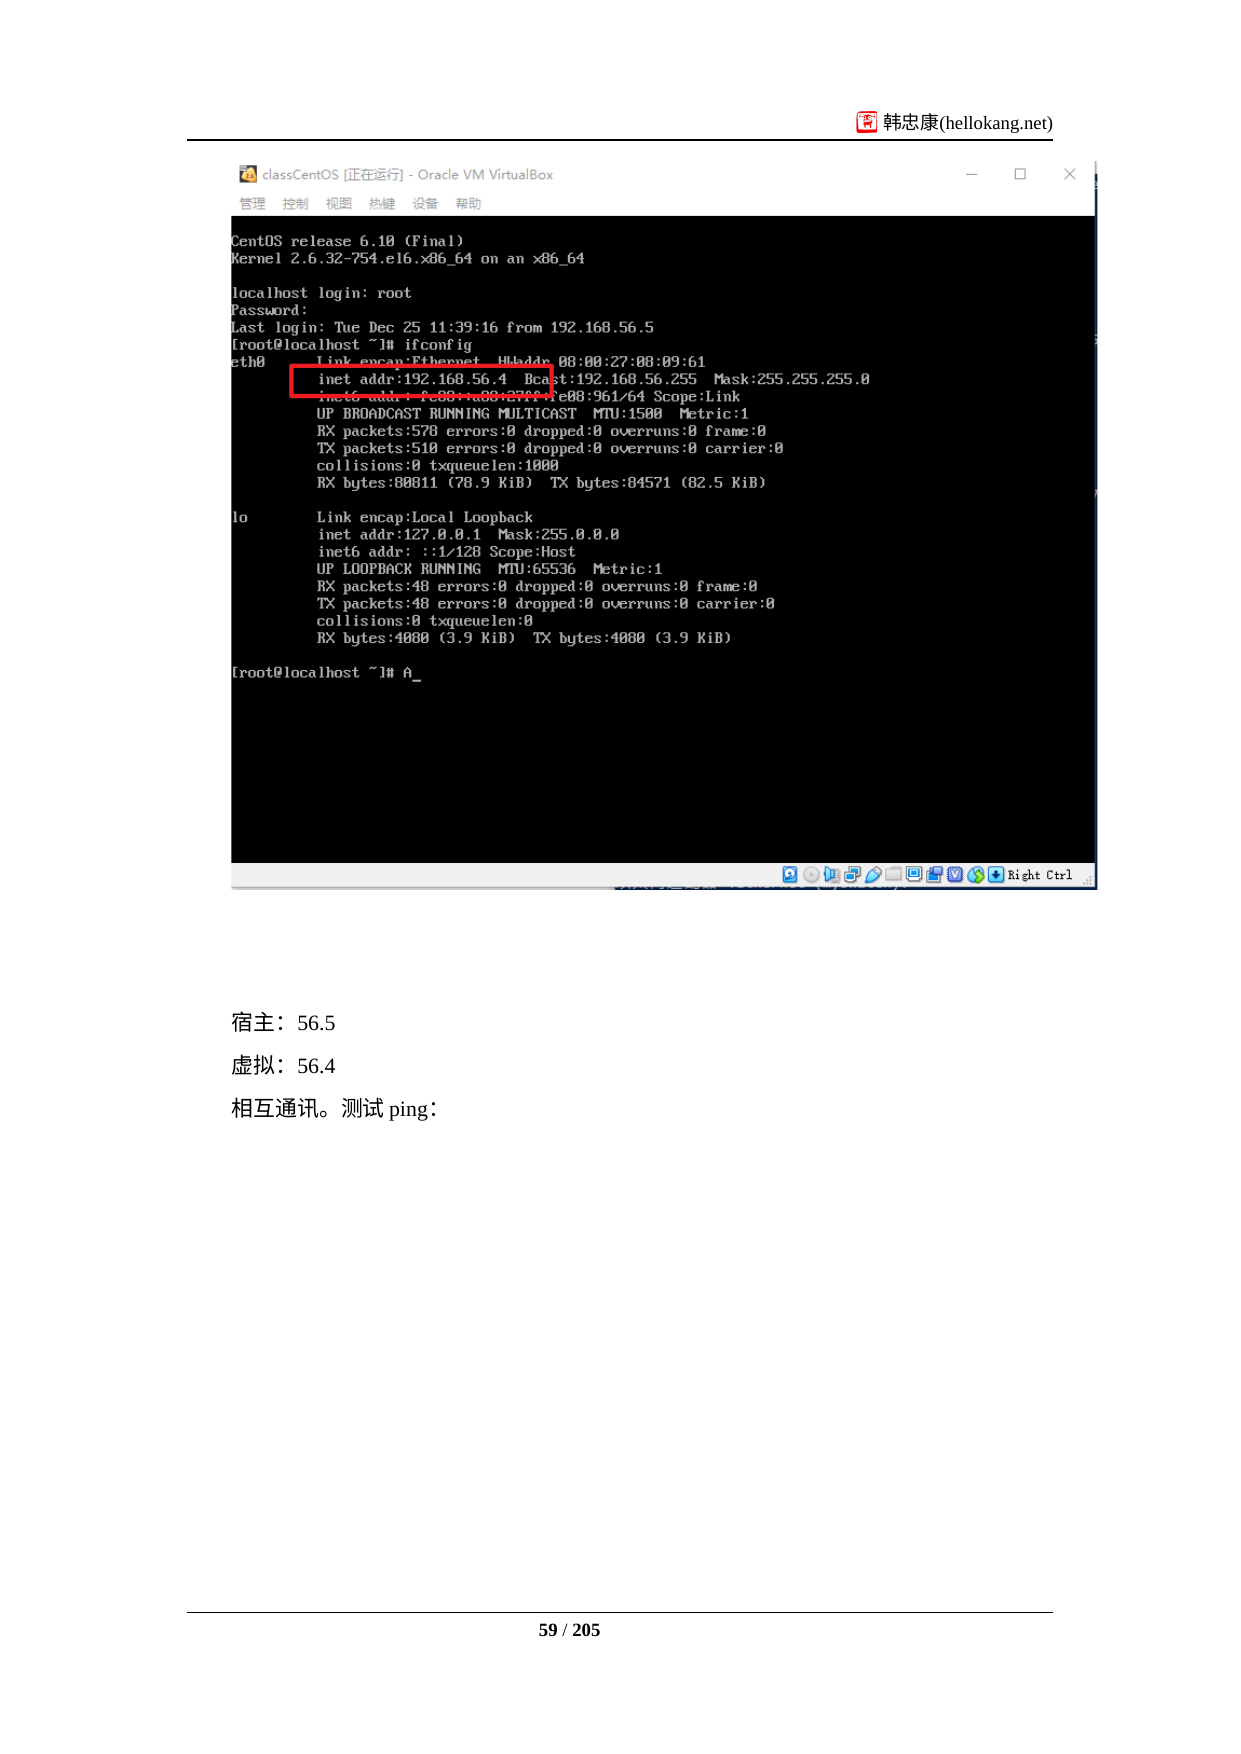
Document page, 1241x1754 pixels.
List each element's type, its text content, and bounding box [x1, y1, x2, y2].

picture [856, 111, 878, 133]
picture [231, 161, 1098, 890]
text 虚拟：56.4 [187, 1048, 1053, 1080]
text 宿主：56.5 [187, 1005, 1053, 1037]
text 相互通讯。测试ping： [187, 1091, 1053, 1123]
